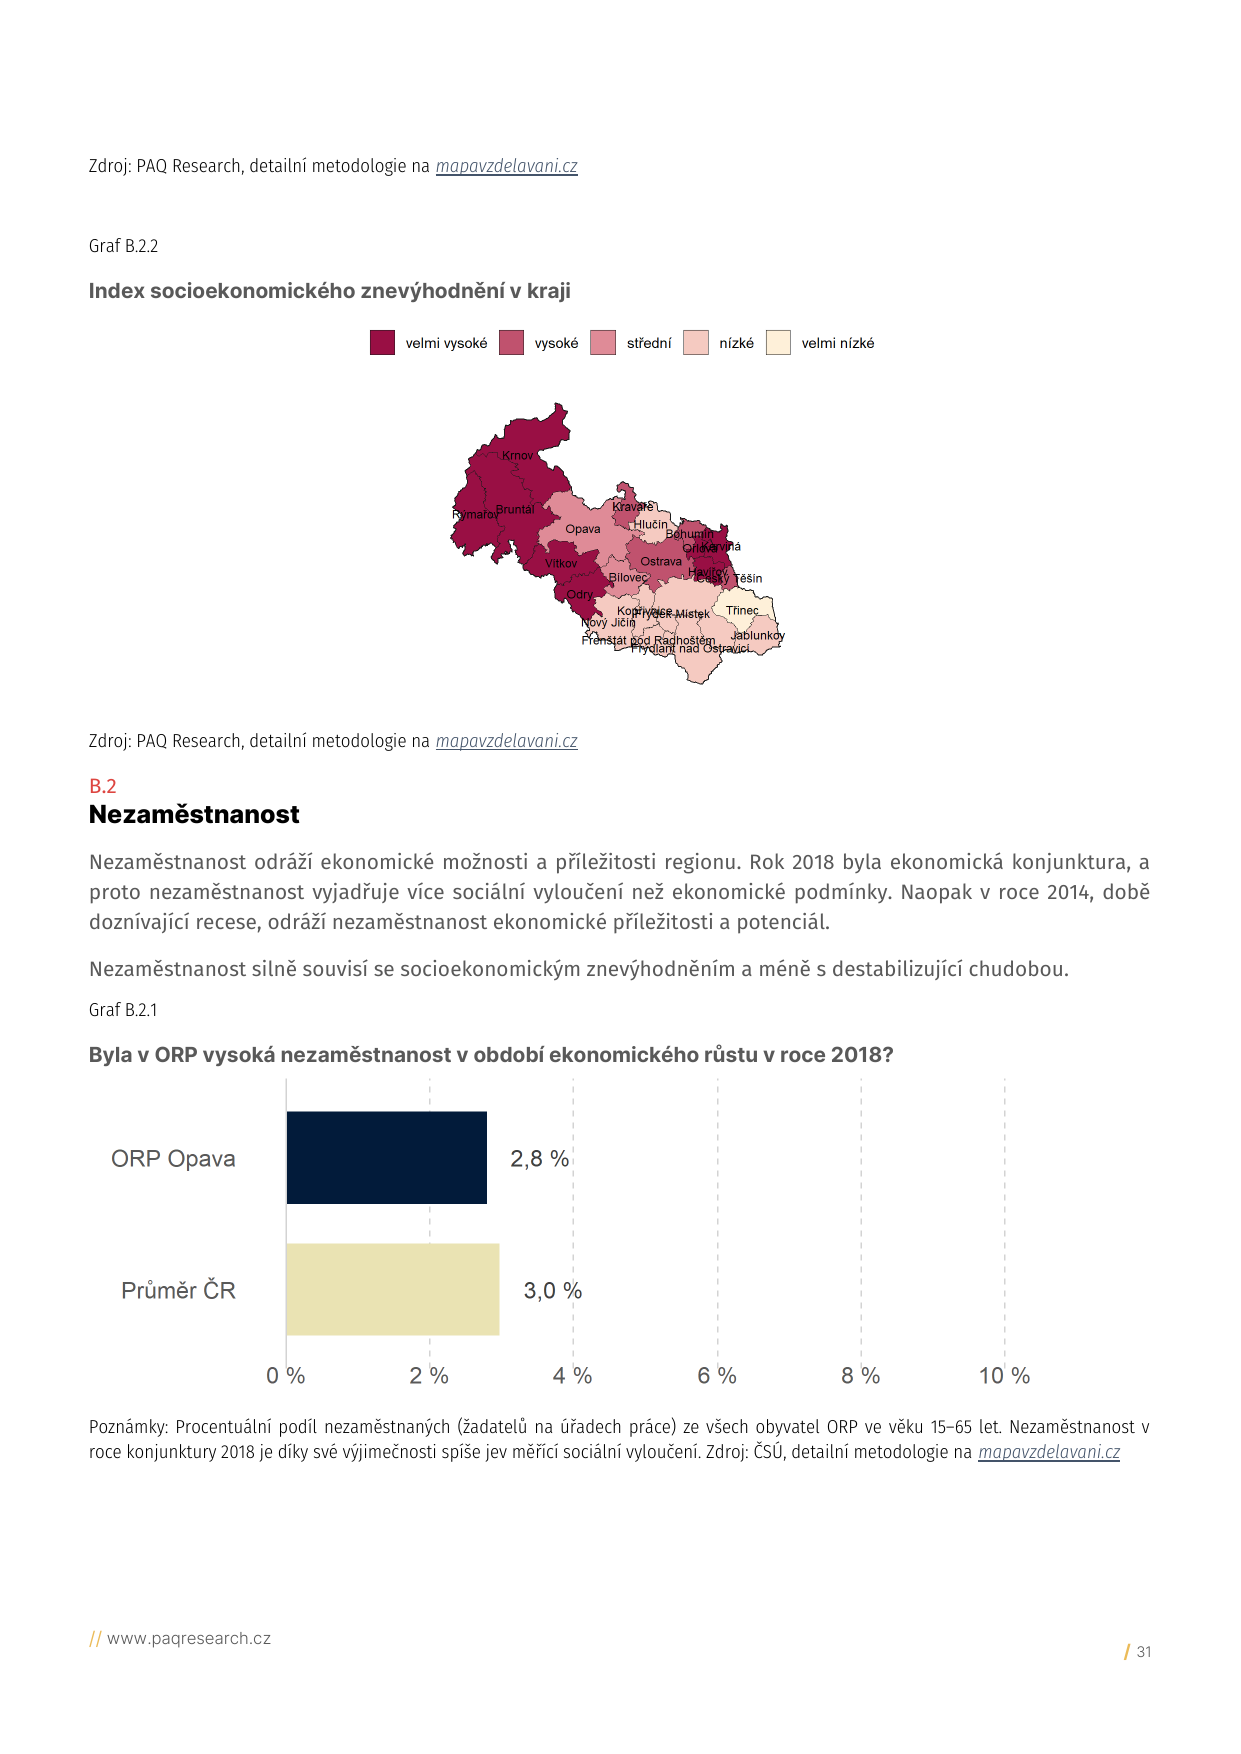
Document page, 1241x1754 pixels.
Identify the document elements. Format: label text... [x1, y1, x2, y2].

picture [88, 303, 1139, 706]
text Byla v ORP vysoká nezaměstnanost v období ekonomického růstu v roce 2018? [89, 1037, 1152, 1067]
text Nezaměstnanost silně souvisí se socioekonomickým znevýhodněním a méně s destabilizující chudobou. [89, 952, 1152, 982]
subtitle Nezaměstnanost [89, 799, 1152, 829]
text Poznámky: Procentuální podíl nezaměstnaných (žadatelů na úřadech práce) ze všech obyvatel ORP ve věku 15–65 let. Nezaměstnanost v roce konjunktury 2018 je díky své výjimečnosti spíše jev měřící sociální vyloučení. Zdroj: ČSÚ, detailní metodologie na mapavzdelavani.cz [89, 1416, 1152, 1464]
text Graf B.2.2 [89, 234, 1152, 257]
text B.2 [89, 769, 1152, 799]
text Index socioekonomického znevýhodnění v kraji [89, 273, 1152, 303]
text Nezaměstnanost odráží ekonomické možnosti a příležitosti regionu. Rok 2018 byla ekonomická konjunktura, a proto nezaměstnanost vyjadřuje více sociální vyloučení než ekonomické podmínky. Naopak v roce 2014, době doznívající recese, odráží nezaměstnanost ekonomické příležitosti a potenciál. [89, 845, 1152, 935]
text Zdroj: PAQ Research, detailní metodologie na mapavzdelavani.cz [89, 722, 1152, 752]
text Graf B.2.1 [89, 999, 1152, 1021]
picture [88, 1067, 1139, 1399]
text Zdroj: PAQ Research, detailní metodologie na mapavzdelavani.cz [89, 148, 1152, 178]
